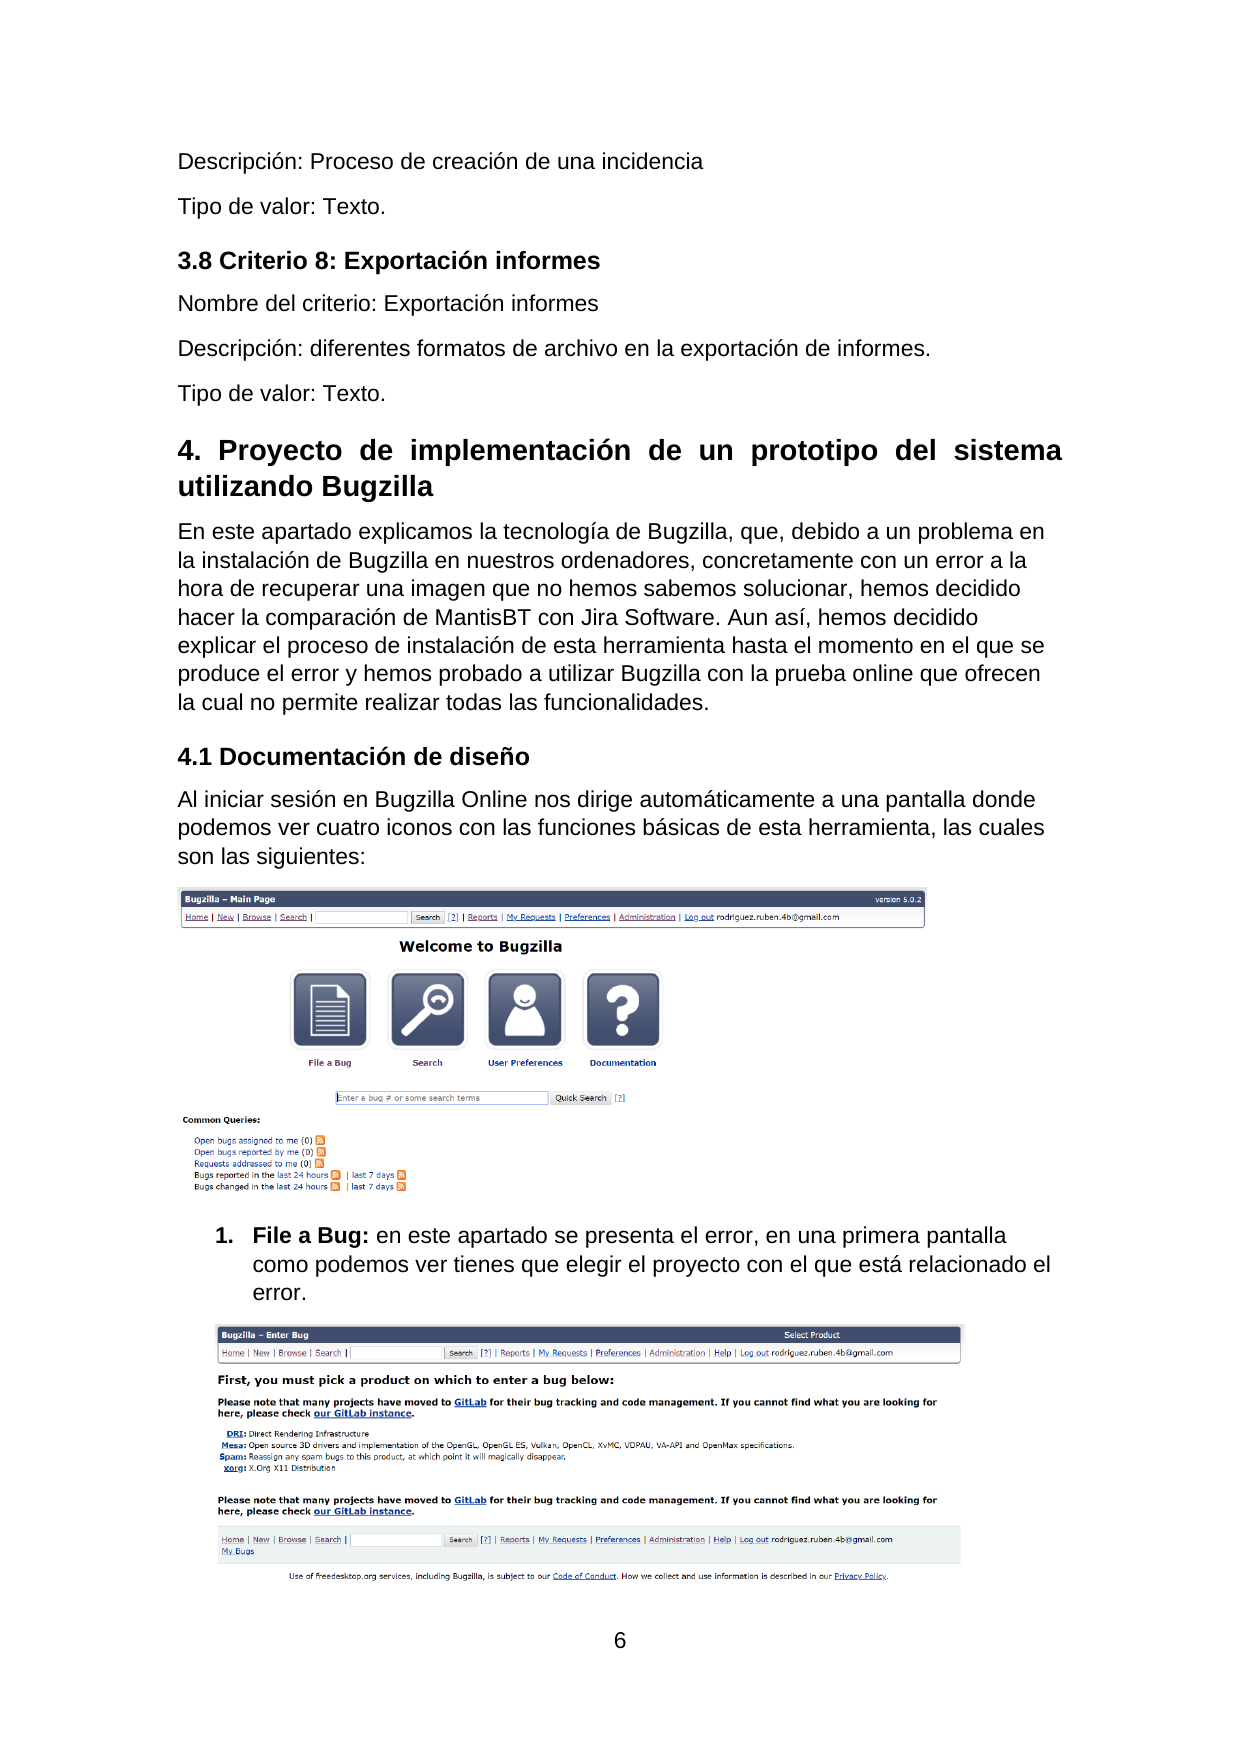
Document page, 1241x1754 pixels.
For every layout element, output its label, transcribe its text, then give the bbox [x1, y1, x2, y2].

picture [177, 887, 928, 1204]
text Descripción: diferentes formatos de archivo en la exportación de informes. [177, 335, 1063, 361]
subtitle 4.1 Documentación de diseño [177, 742, 1063, 771]
subtitle 4. Proyecto de implementación de un prototipo del sistema utilizando Bugzilla [177, 433, 1063, 503]
picture [214, 1324, 965, 1585]
text En este apartado explicamos la tecnología de Bugzilla, que, debido a un problema en la instalación de Bugzilla en nuestros ordenadores, concretamente con un error a la hora de recuperar una imagen que no hemos sabemos solucionar, hemos decidido hacer la comparación de MantisBT con Jira Software. Aun así, hemos decidido explicar el proceso de instalación de esta herramienta hasta el momento en el que se produce el error y hemos probado a utilizar Bugzilla con la prueba online que ofrecen la cual no permite realizar todas las funcionalidades. [177, 518, 1063, 715]
text Tipo de valor: Texto. [177, 193, 1063, 219]
text Descripción: Proceso de creación de una incidencia [177, 148, 1063, 174]
text Nombre del criterio: Exportación informes [177, 290, 1063, 316]
text Tipo de valor: Texto. [177, 380, 1063, 406]
text Al iniciar sesión en Bugzilla Online nos dirige automáticamente a una pantalla donde podemos ver cuatro iconos con las funciones básicas de esta herramienta, las cuales son las siguientes: [177, 786, 1063, 869]
list File a Bug: en este apartado se presenta el error, en una primera pantalla como podemos ver tienes que elegir el proyecto con el que está relacionado el error. [215, 1222, 1063, 1305]
subtitle 3.8 Criterio 8: Exportación informes [177, 246, 1063, 275]
